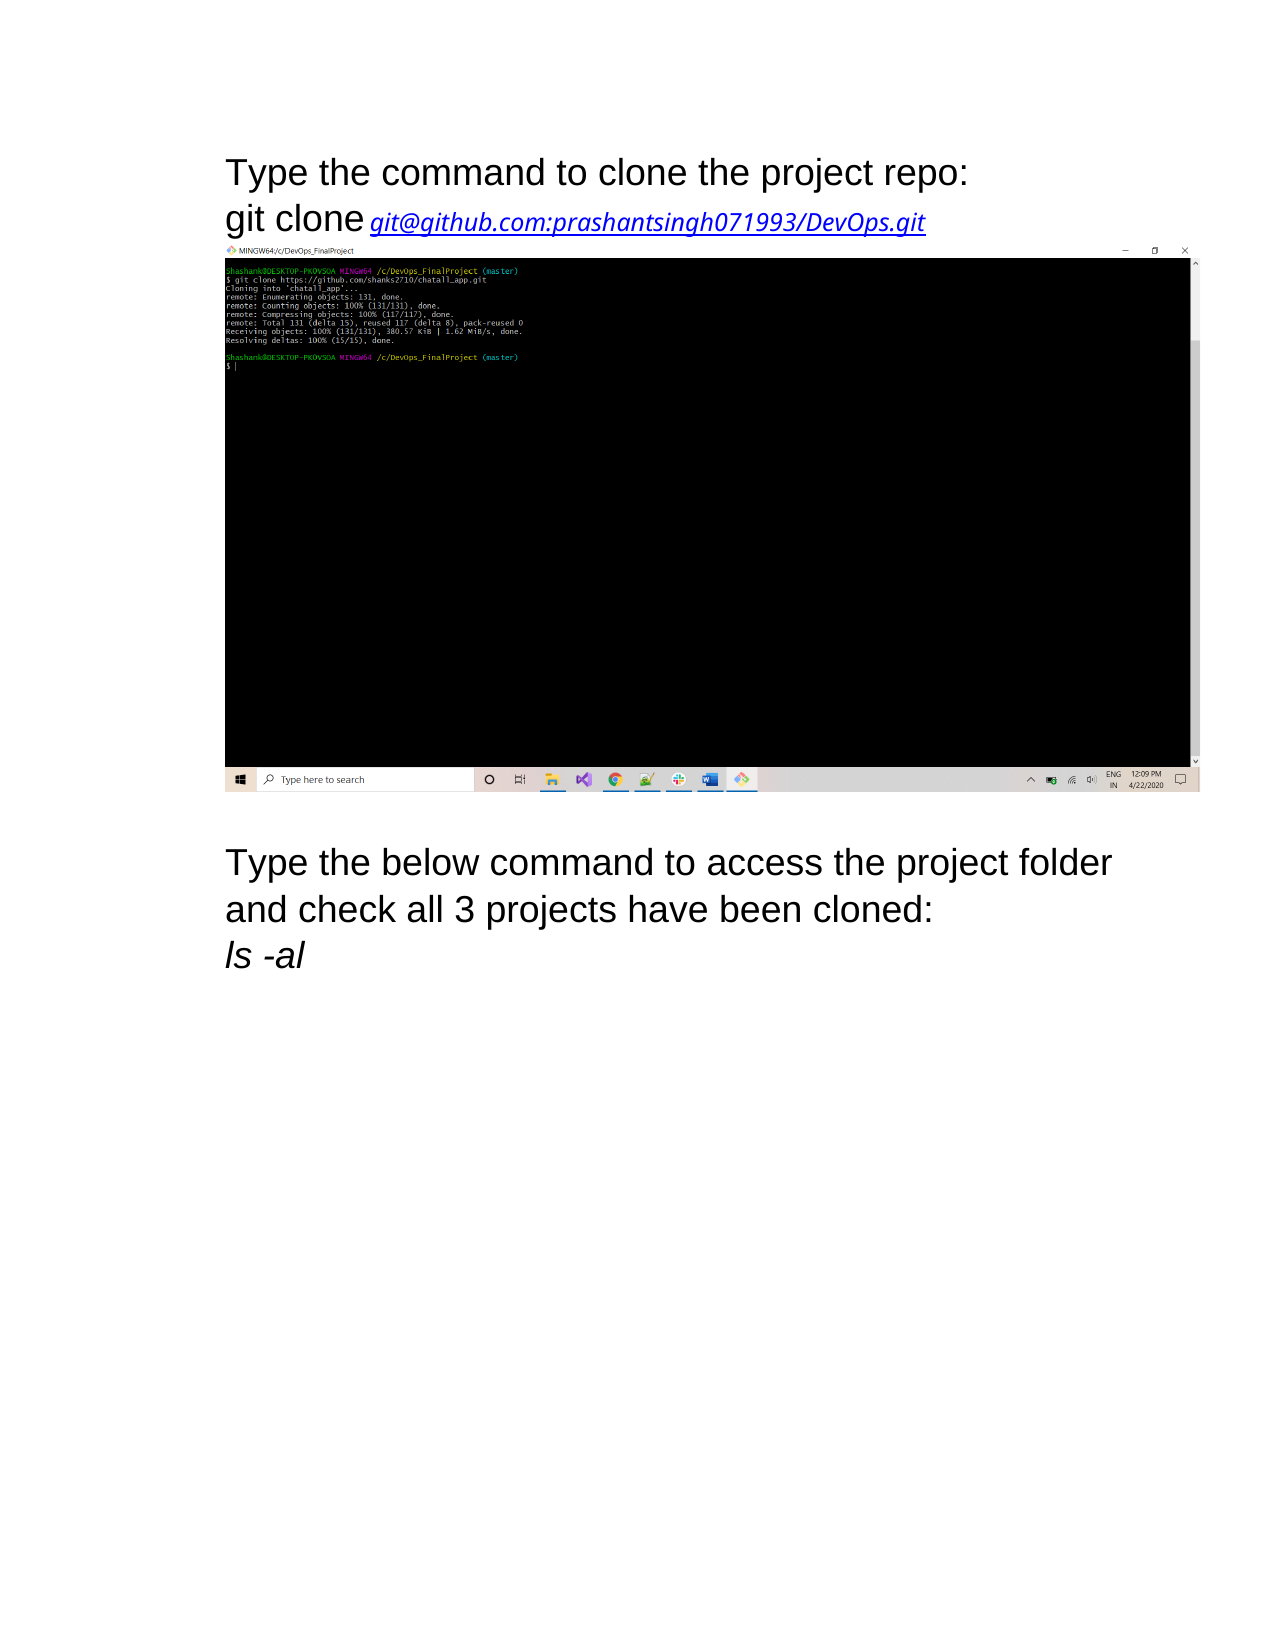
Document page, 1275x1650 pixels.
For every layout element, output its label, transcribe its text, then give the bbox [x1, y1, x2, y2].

list Type the command to clone the project repo: [225, 150, 1125, 193]
list git clone git@github.com:prashantsingh071993/DevOps.git [225, 197, 1125, 240]
picture [225, 243, 1200, 792]
list ls -al [225, 933, 1125, 977]
list Type the below command to access the project folder and check all 3 projects have been cloned: [225, 840, 1125, 930]
